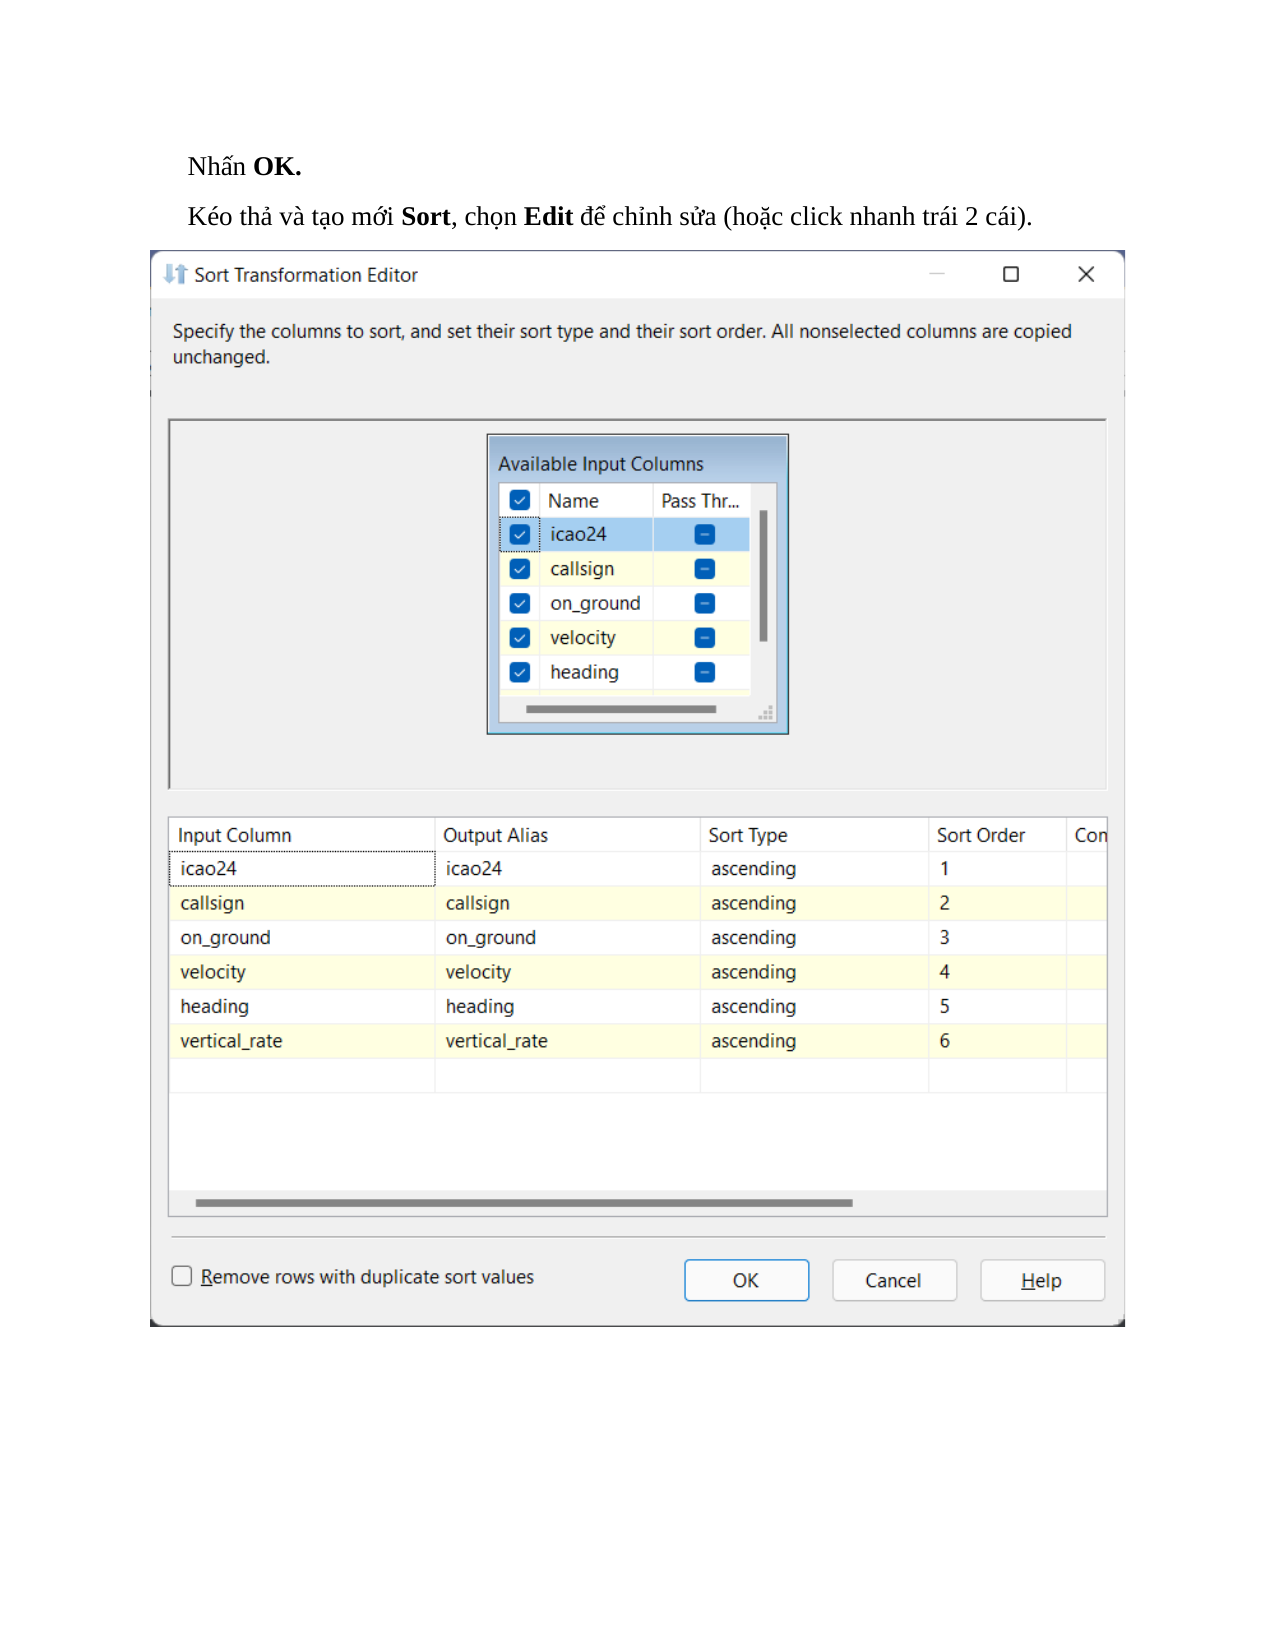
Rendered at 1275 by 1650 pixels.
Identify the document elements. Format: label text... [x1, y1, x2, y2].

text Nhấn OK. [187, 150, 1125, 181]
picture [150, 250, 1125, 1327]
text Kéo thả và tạo mới Sort, chọn Edit để chỉnh sửa (hoặc click nhanh trái 2 cái). [187, 200, 1125, 231]
